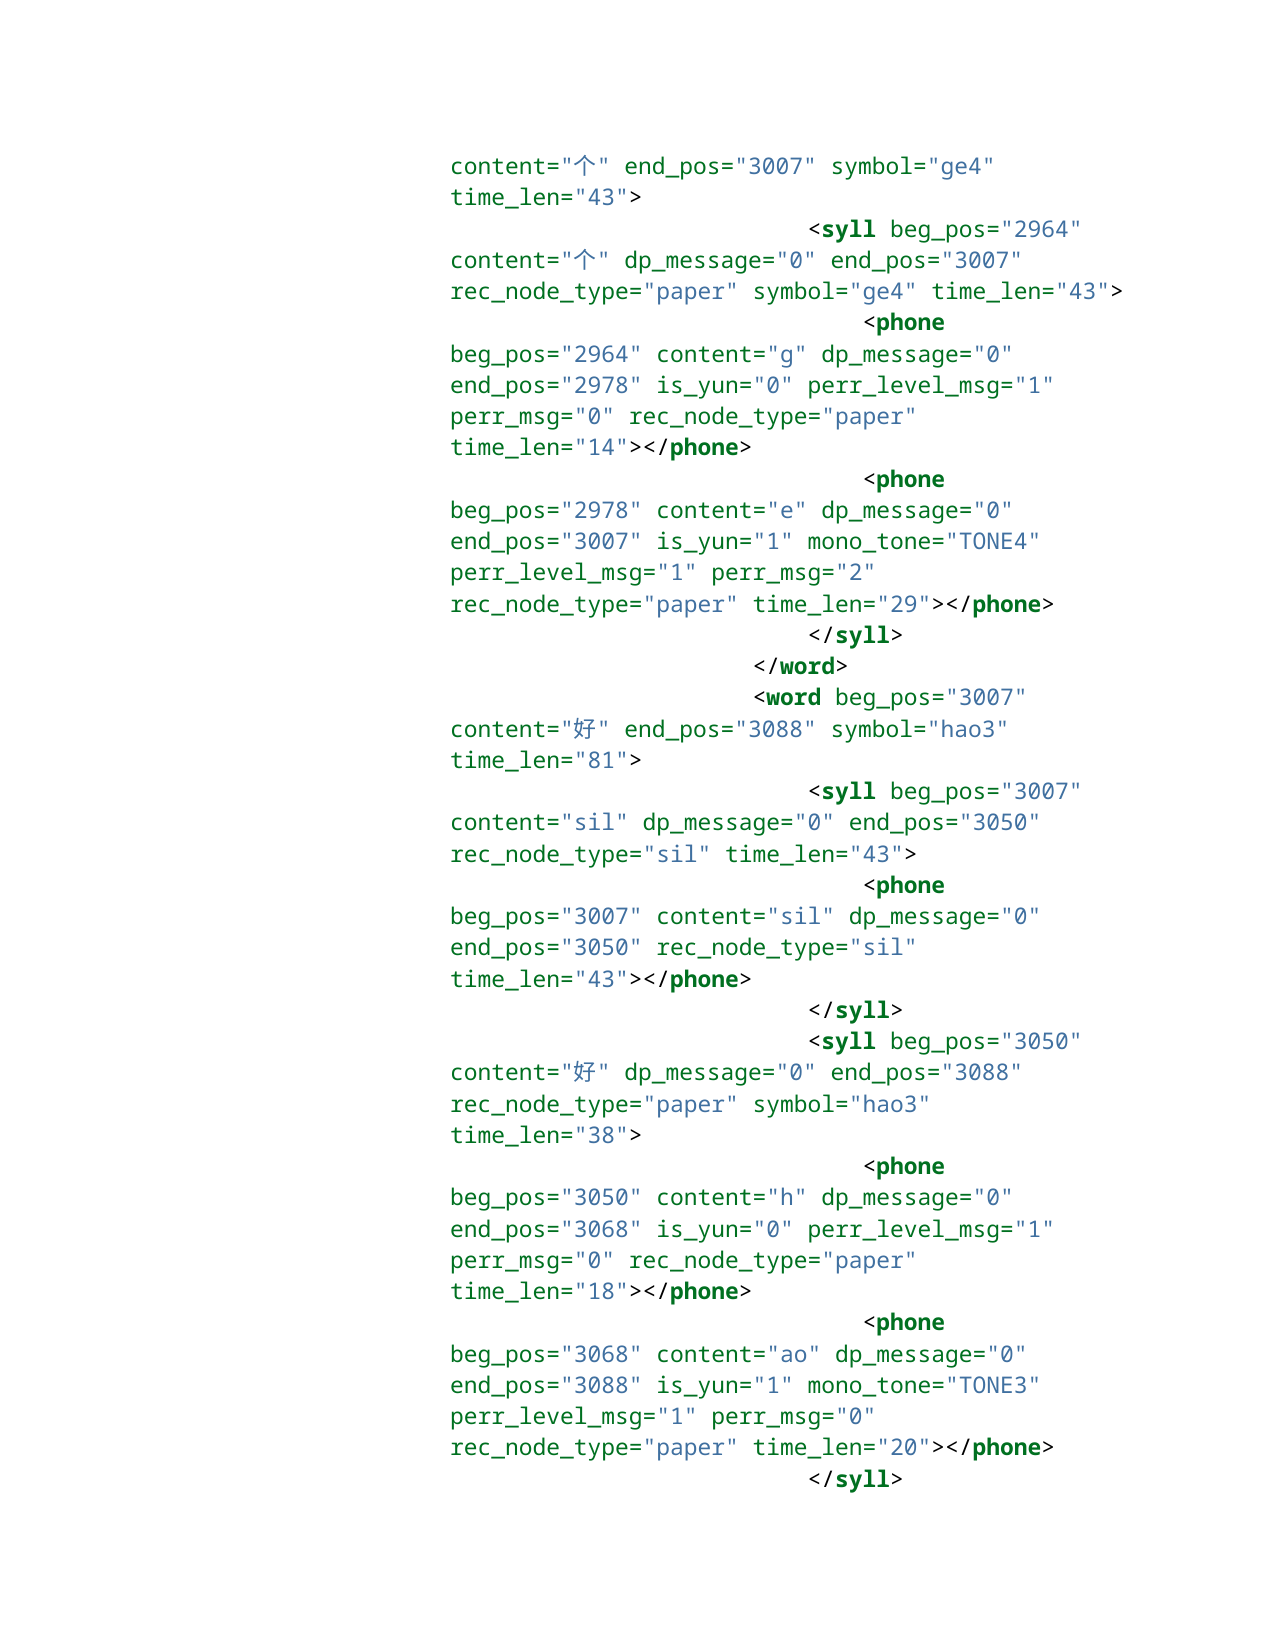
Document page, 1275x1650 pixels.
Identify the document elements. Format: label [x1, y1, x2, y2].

list [400, 150, 1125, 1494]
